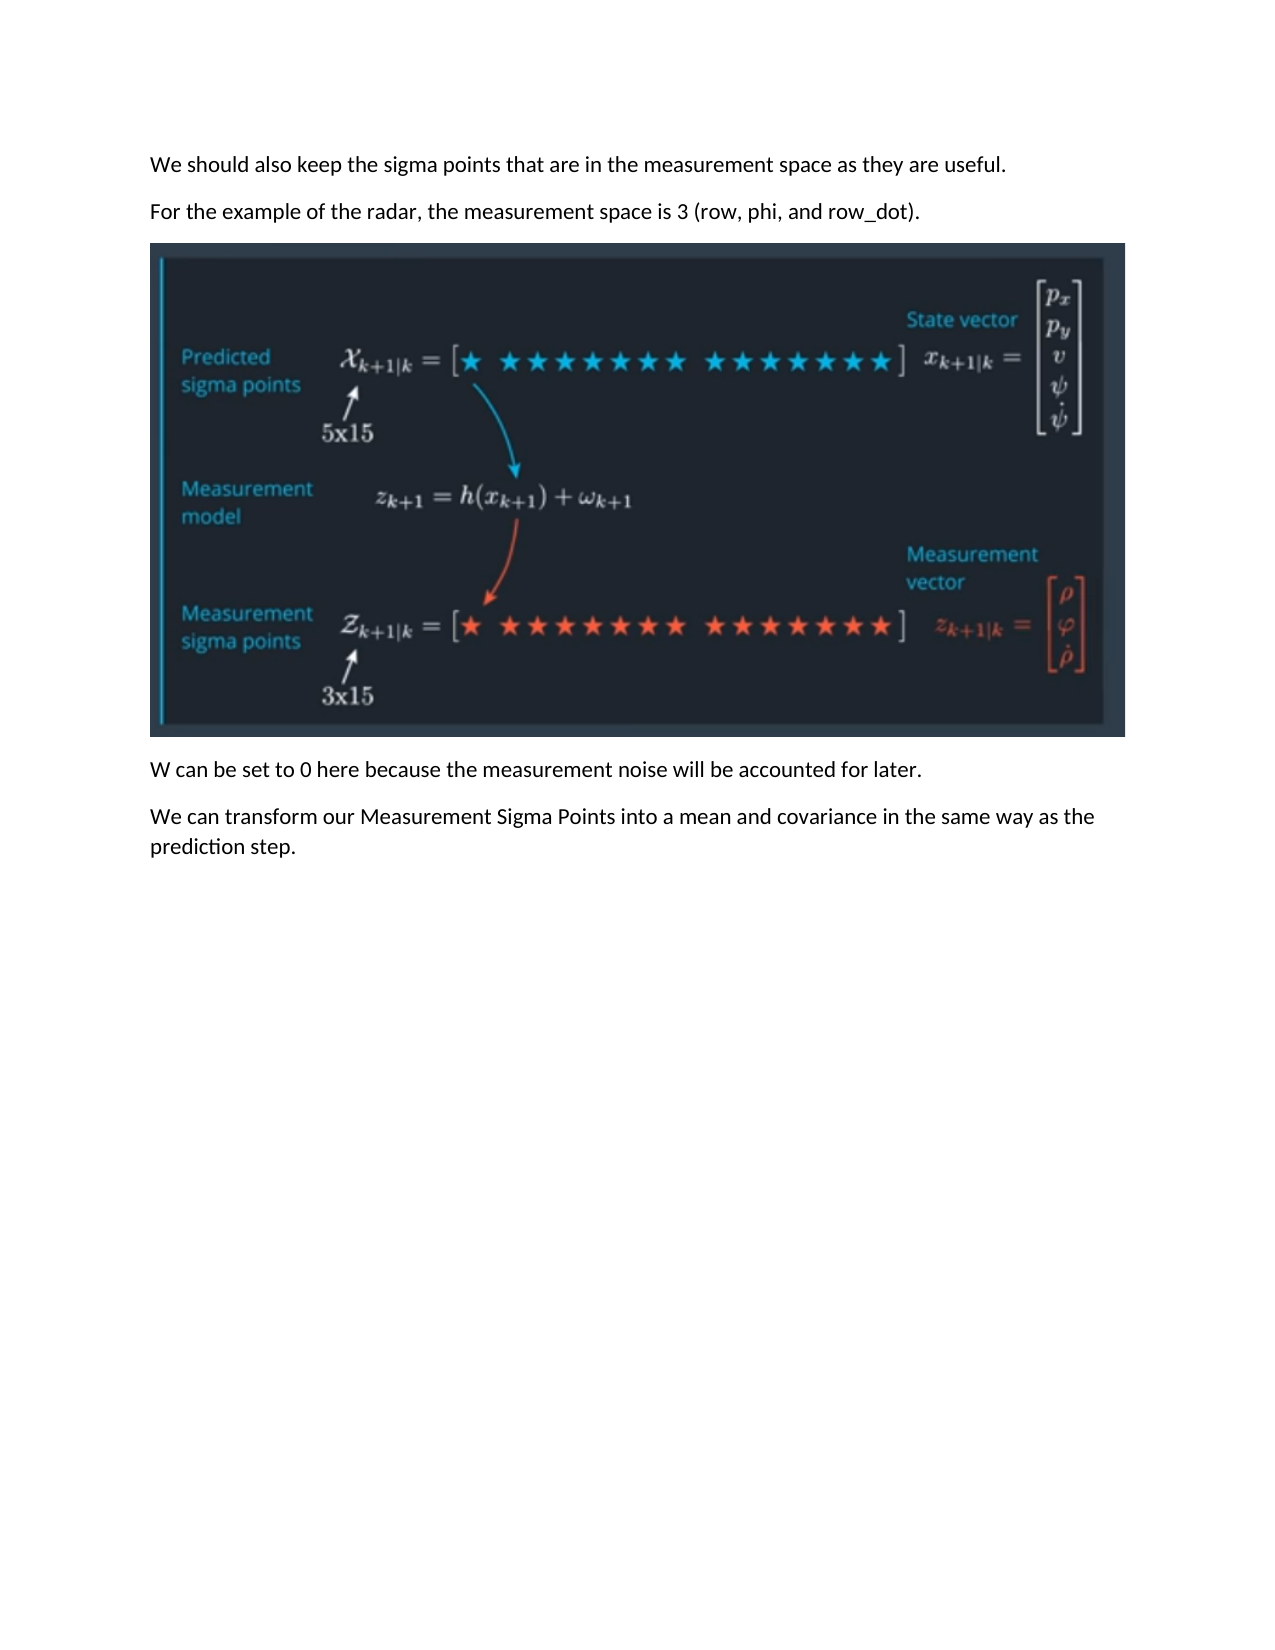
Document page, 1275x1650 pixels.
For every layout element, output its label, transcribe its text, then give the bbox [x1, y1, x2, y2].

text We should also keep the sigma points that are in the measurement space as they are useful. [150, 150, 1125, 178]
text For the example of the radar, the measurement space is 3 (row, phi, and row_dot). [150, 197, 1125, 225]
picture [150, 243, 1125, 737]
text W can be set to 0 here because the measurement noise will be accounted for later. [150, 755, 1125, 783]
text We can transform our Measurement Sigma Points into a mean and covariance in the same way as the prediction step. [150, 802, 1125, 860]
